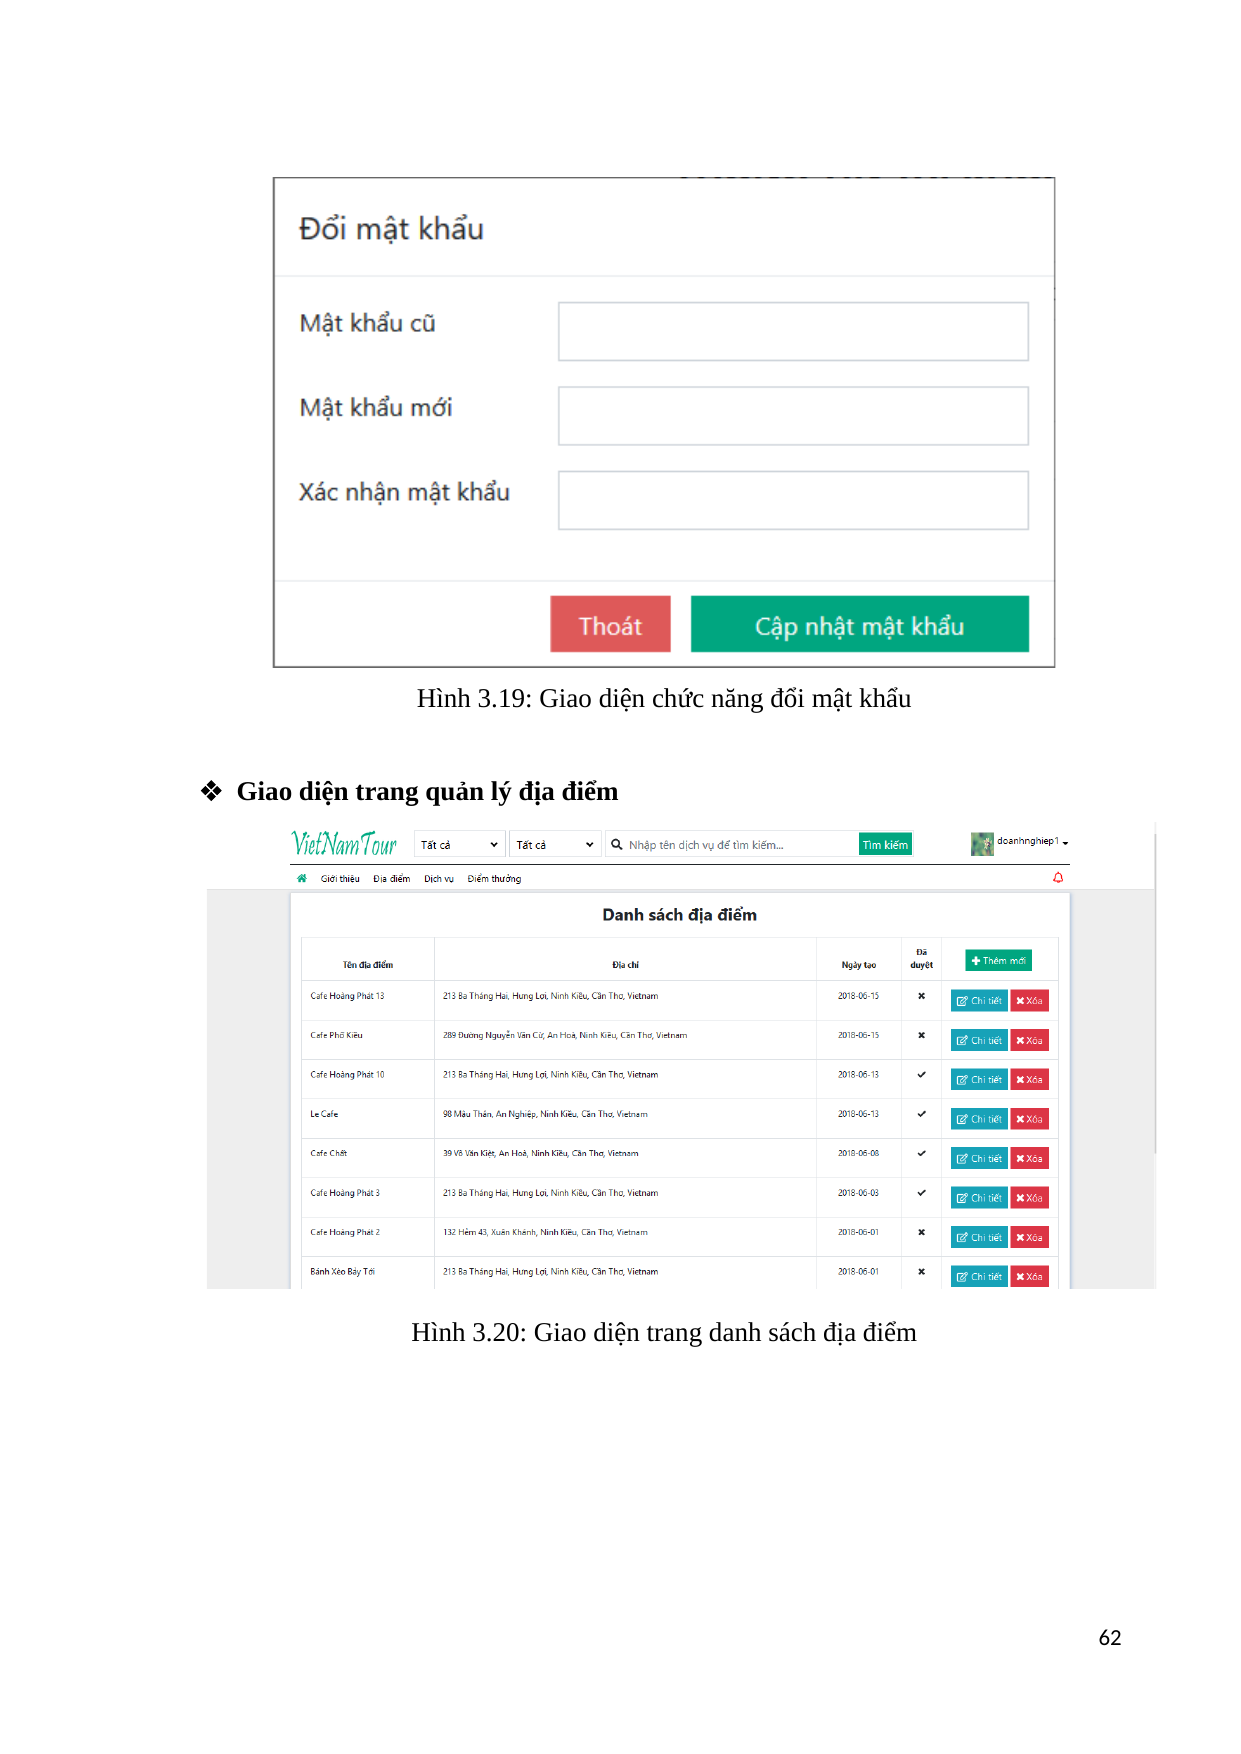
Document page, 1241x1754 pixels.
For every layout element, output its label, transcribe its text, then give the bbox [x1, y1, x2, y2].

picture [206, 822, 1157, 1289]
list Giao diện trang quản lý địa điểm [199, 775, 1121, 806]
subtitle Hình 3.19: Giao diện chức năng đổi mật khẩu [207, 682, 1121, 713]
picture [272, 177, 1056, 668]
subtitle Hình 3.20: Giao diện trang danh sách địa điểm [207, 1316, 1121, 1347]
